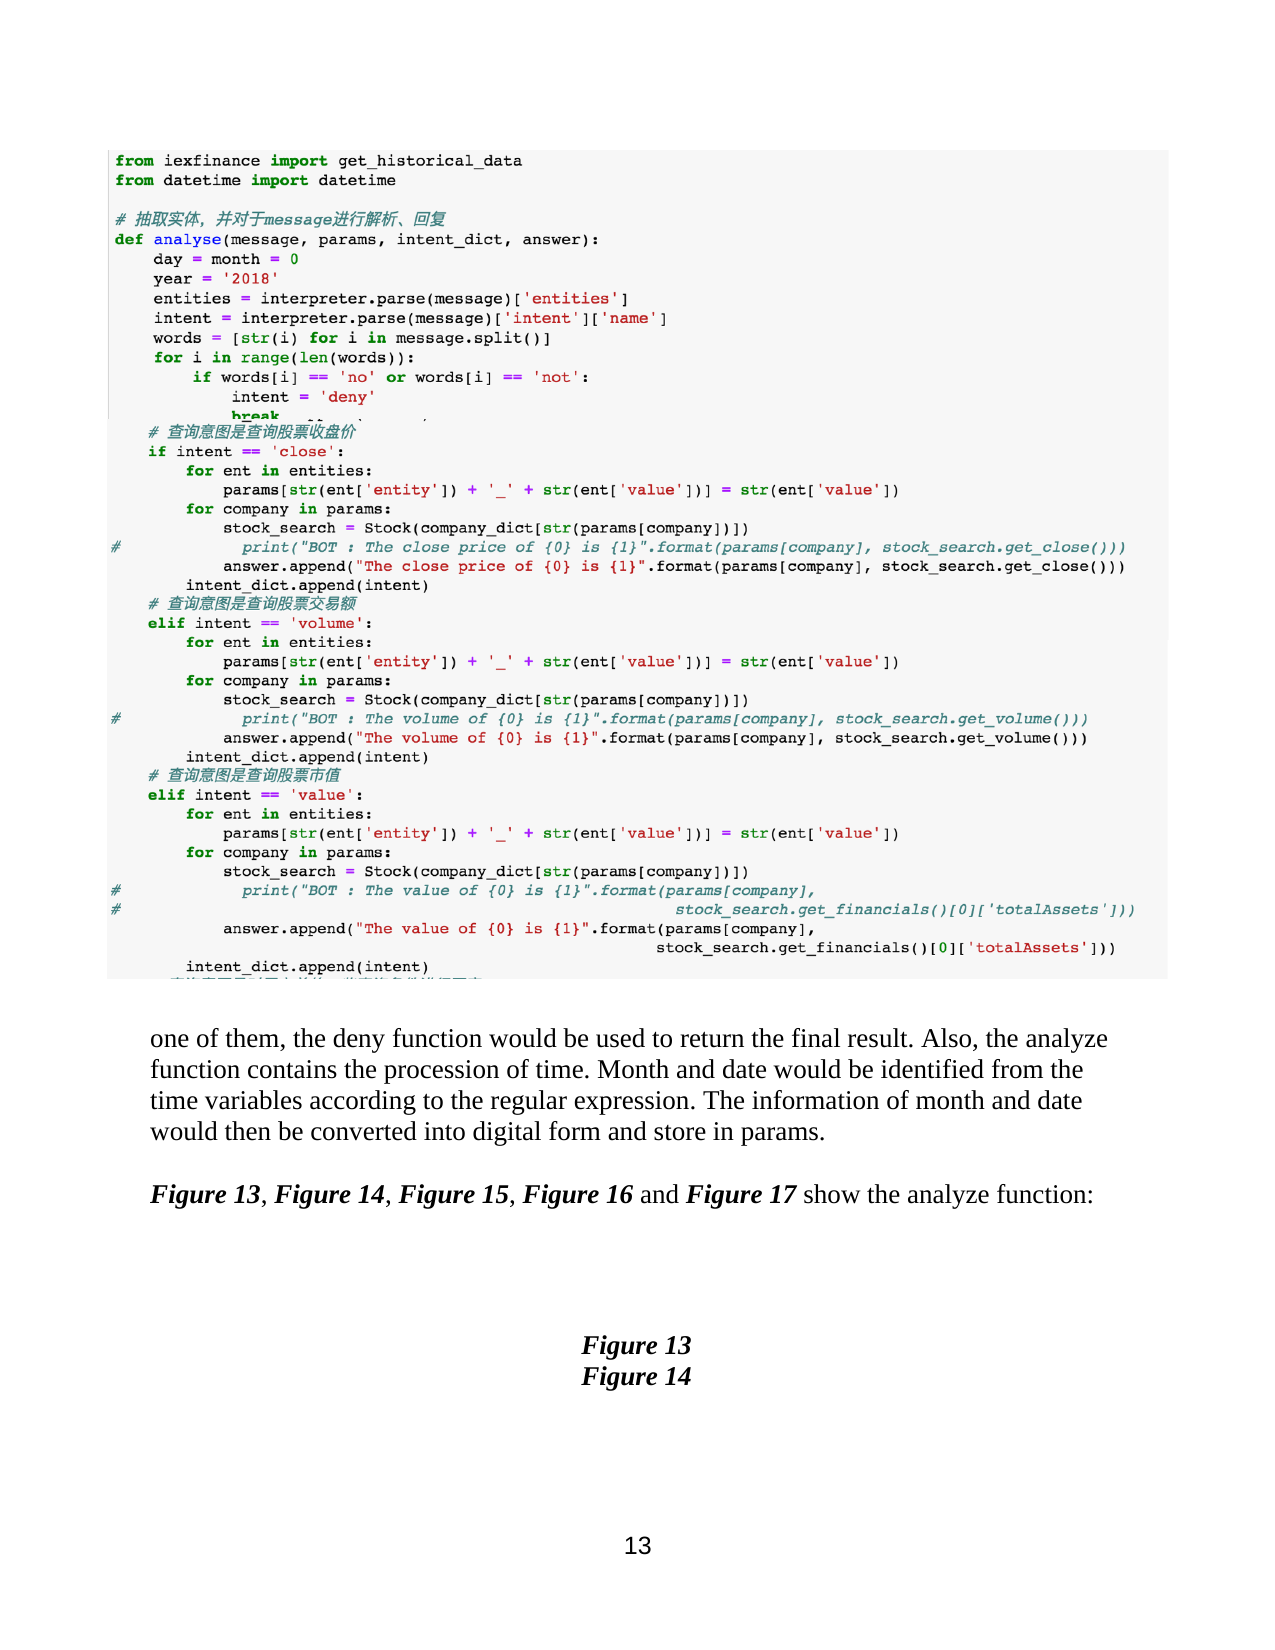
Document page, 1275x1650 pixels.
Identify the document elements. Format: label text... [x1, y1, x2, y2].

text Figure 13 [150, 1329, 1125, 1360]
picture [105, 150, 1169, 979]
text Figure 13, Figure 14, Figure 15, Figure 16 and Figure 17 show the analyze function: [150, 1178, 1125, 1209]
text Figure 14 [150, 1360, 1125, 1391]
text The most important part of the system is the analyze function. The analyze function analyzes the information, extracts the entity, uses API to proceed query based on the intent recognized, and finally returns the result. The analyze function of our chatbot contains the processing method of deny. When users enter two queries and then delete one of them, the deny function would be used to return the final result. Also, the analyze function contains the procession of time. Month and date would be identified from the time variables according to the regular expression. The information of month and date would then be converted into digital form and store in params. [150, 979, 1125, 1147]
